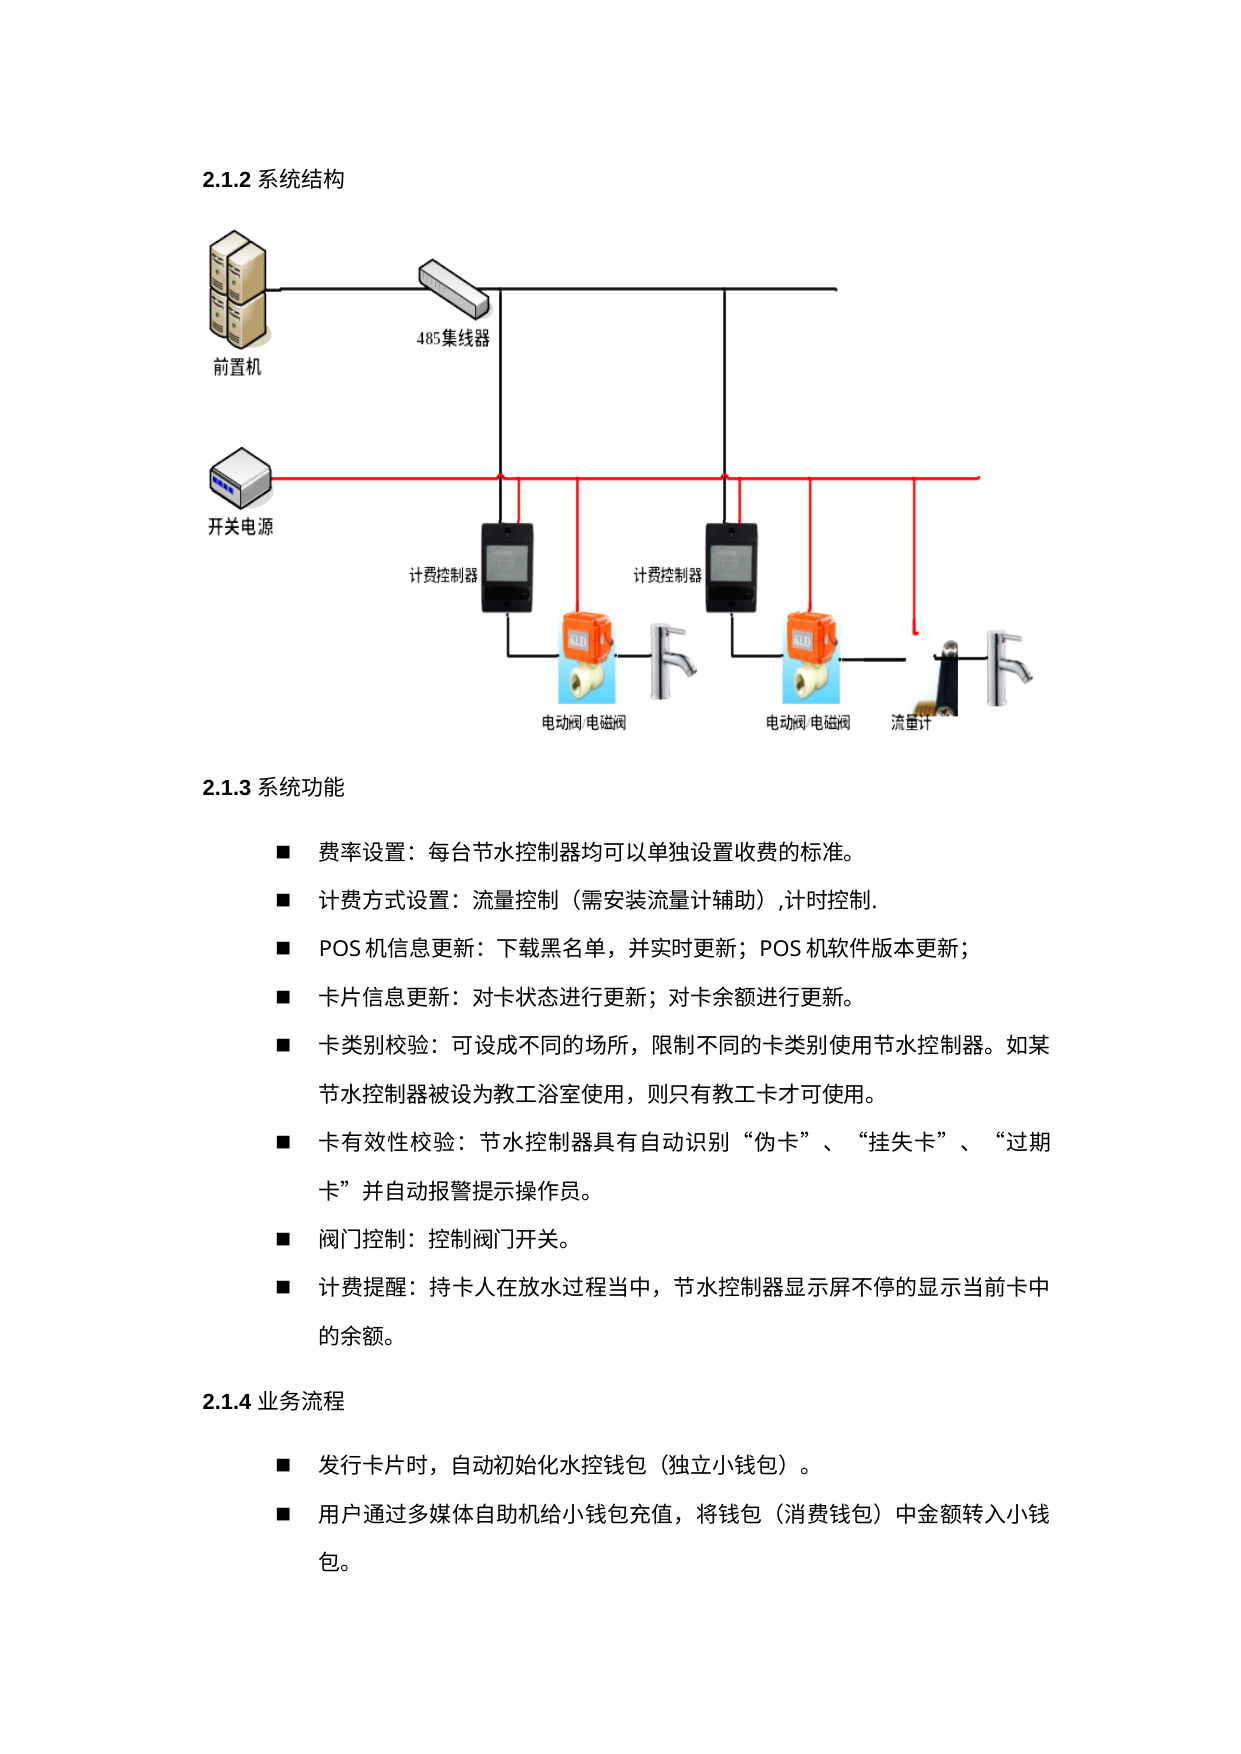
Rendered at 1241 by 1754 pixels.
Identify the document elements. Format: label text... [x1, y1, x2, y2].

list 费率设置：每台节水控制器均可以单独设置收费的标准。 [275, 834, 1053, 867]
subtitle 业务流程 [202, 1383, 1053, 1416]
subtitle 系统功能 [202, 769, 1053, 802]
list 卡片信息更新：对卡状态进行更新；对卡余额进行更新。 [275, 979, 1053, 1012]
list 发行卡片时，自动初始化水控钱包（独立小钱包）。 [275, 1448, 1053, 1480]
list 卡有效性校验：节水控制器具有自动识别“伪卡”、“挂失卡”、“过期卡”并自动报警提示操作员。 [275, 1124, 1053, 1206]
list POS机信息更新：下载黑名单，并实时更新；POS机软件版本更新； [275, 931, 1053, 963]
list 计费方式设置：流量控制（需安装流量计辅助）,计时控制. [275, 882, 1053, 915]
subtitle 系统结构 [202, 162, 1053, 194]
list 用户通过多媒体自助机给小钱包充值，将钱包（消费钱包）中金额转入小钱包。 [275, 1496, 1053, 1577]
list 卡类别校验：可设成不同的场所，限制不同的卡类别使用节水控制器。如某节水控制器被设为教工浴室使用，则只有教工卡才可使用。 [275, 1027, 1053, 1109]
list 计费提醒：持卡人在放水过程当中，节水控制器显示屏不停的显示当前卡中的余额。 [275, 1270, 1053, 1351]
list 阀门控制：控制阀门开关。 [275, 1222, 1053, 1254]
